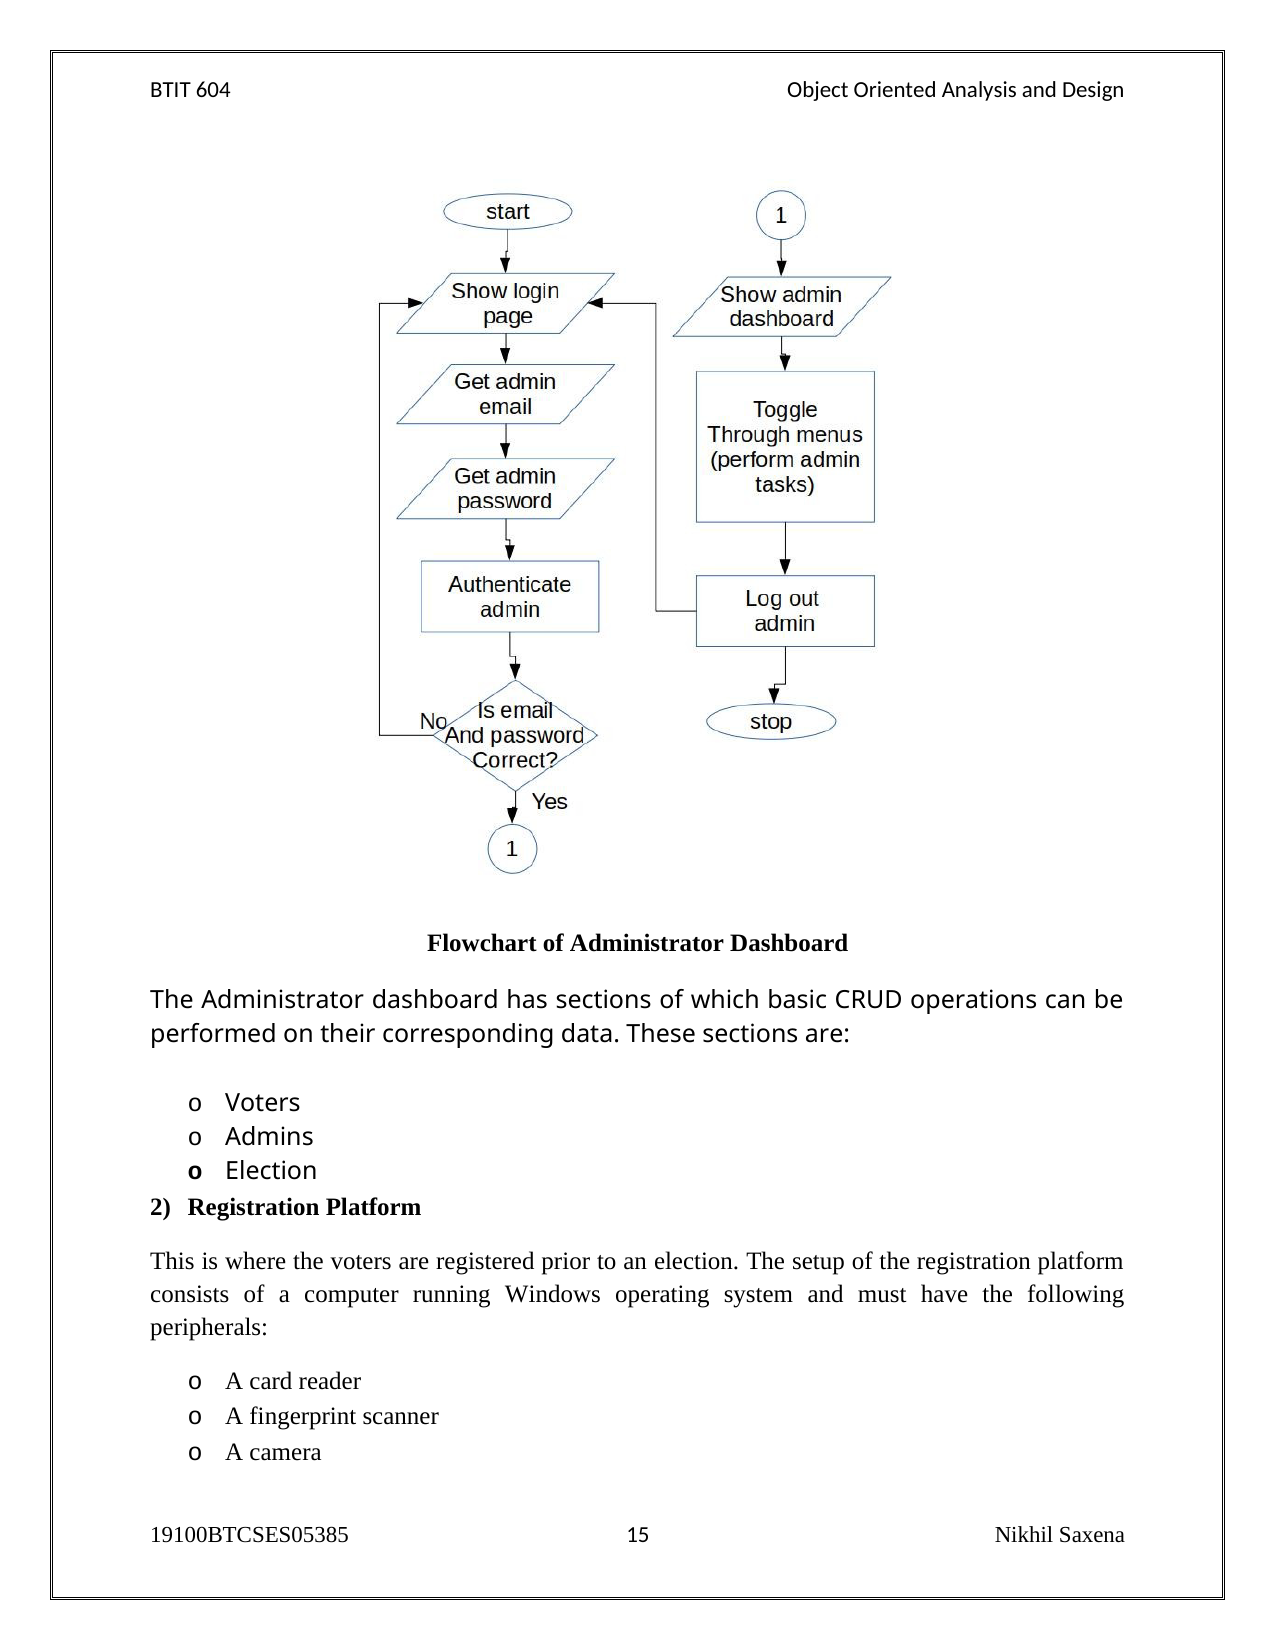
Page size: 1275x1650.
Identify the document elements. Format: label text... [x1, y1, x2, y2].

text The Administrator dashboard has sections of which basic CRUD operations can be performed on their corresponding data. These sections are: [150, 982, 1125, 1050]
list Admins [187, 1118, 1125, 1153]
list A camera [187, 1437, 1125, 1467]
text This is where the voters are registered prior to an election. The setup of the registration platform consists of a computer running Windows operating system and must have the following peripherals: [150, 1246, 1125, 1341]
list A card reader [187, 1366, 1125, 1397]
list Election [187, 1153, 1125, 1187]
list A fingerprint scanner [187, 1401, 1125, 1432]
text Flowchart of Administrator Dashboard [150, 928, 1125, 957]
list Registration Platform [150, 1192, 1125, 1221]
list Voters [187, 1084, 1125, 1118]
